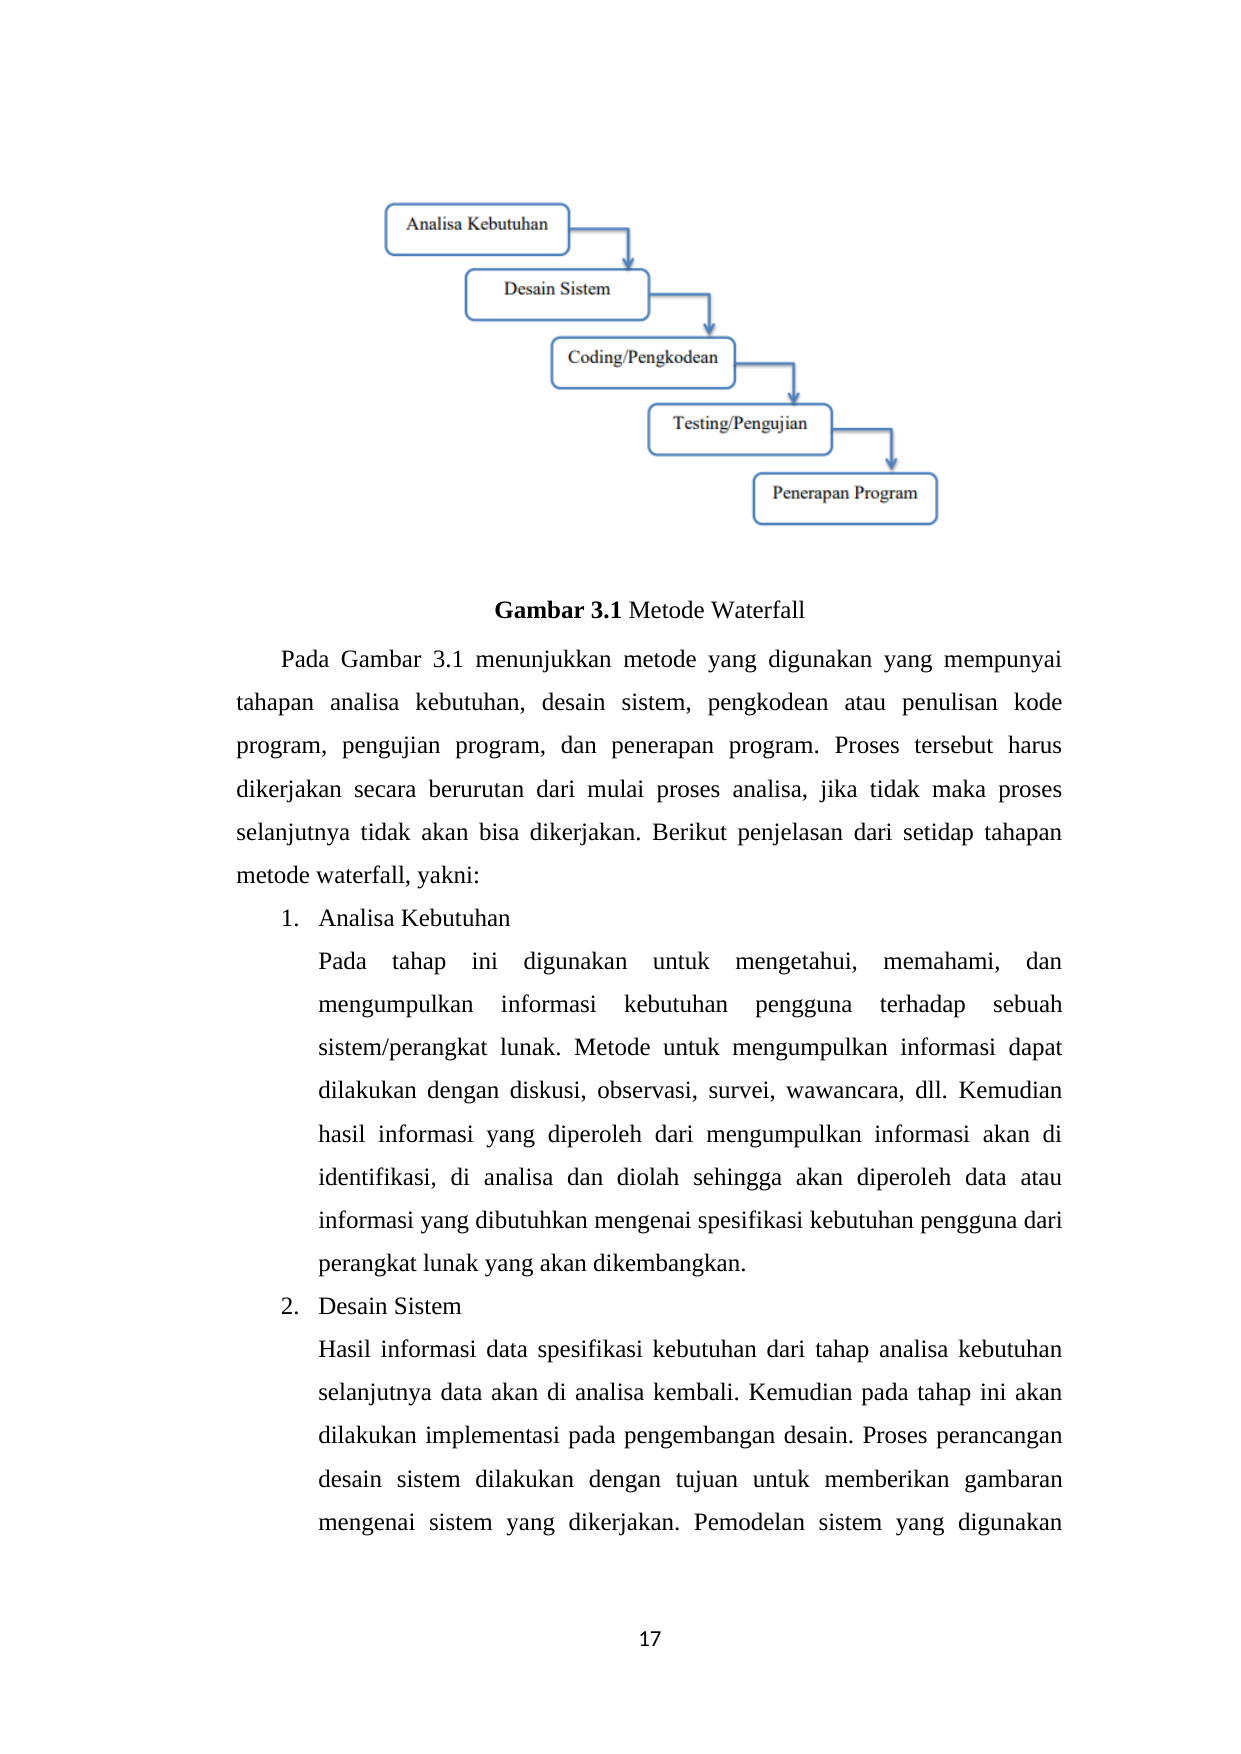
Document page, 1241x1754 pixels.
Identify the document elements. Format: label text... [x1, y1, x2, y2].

list Desain Sistem [281, 1291, 1063, 1320]
text Gambar 3.1 Metode Waterfall [236, 595, 1063, 623]
list Pada tahap ini digunakan untuk mengetahui, memahami, dan mengumpulkan informasi kebutuhan pengguna terhadap sebuah sistem/perangkat lunak. Metode untuk mengumpulkan informasi dapat dilakukan dengan diskusi, observasi, survei, wawancara, dll. Kemudian hasil informasi yang diperoleh dari mengumpulkan informasi akan di identifikasi, di analisa dan diolah sehingga akan diperoleh data atau informasi yang dibutuhkan mengenai spesifikasi kebutuhan pengguna dari perangkat lunak yang akan dikembangkan. [318, 946, 1063, 1277]
list Pada Gambar 3.1 menunjukkan metode yang digunakan yang mempunyai tahapan analisa kebutuhan, desain sistem, pengkodean atau penulisan kode program, pengujian program, dan penerapan program. Proses tersebut harus dikerjakan secara berurutan dari mulai proses analisa, jika tidak maka proses selanjutnya tidak akan bisa dikerjakan. Berikut penjelasan dari setidap tahapan metode waterfall, yakni: [236, 644, 1063, 889]
list Analisa Kebutuhan [281, 903, 1063, 932]
picture [310, 177, 1053, 560]
